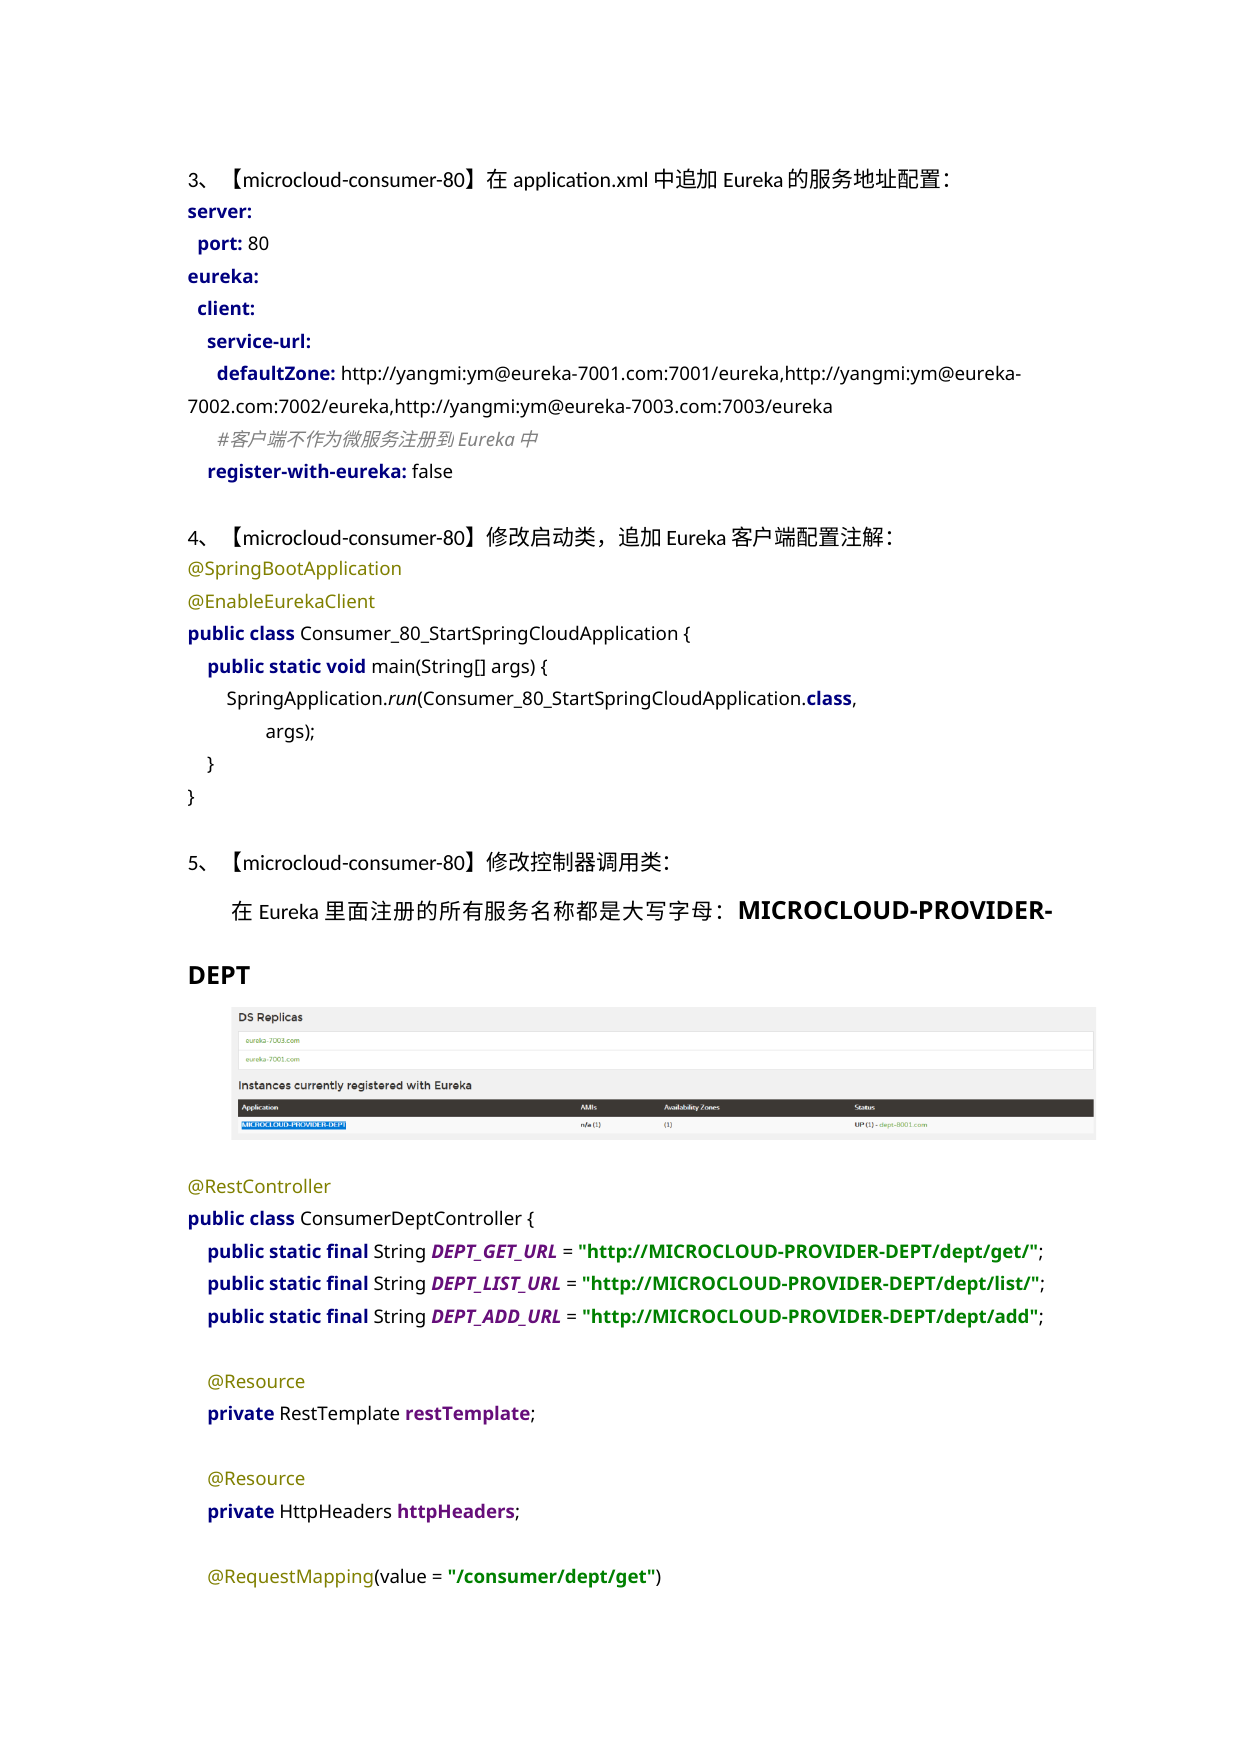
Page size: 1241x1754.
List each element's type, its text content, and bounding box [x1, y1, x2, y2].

text @SpringBootApplication @EnableEurekaClient public class Consumer_80_StartSpringCloudApplication { public static void main(String[] args) { SpringApplication.run(Consumer_80_StartSpringCloudApplication.class, args); } } [187, 552, 1053, 812]
list 【microcloud-consumer-80】修改控制器调用类： [187, 844, 1053, 877]
list 在Eureka里面注册的所有服务名称都是大写字母：MICROCLOUD-PROVIDER-DEPT [187, 877, 1053, 1007]
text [187, 1169, 1053, 1592]
picture [231, 1007, 1097, 1140]
list 【microcloud-consumer-80】在application.xml中追加Eureka的服务地址配置： [187, 162, 1053, 194]
text server: port: 80 eureka: client: service-url: defaultZone: http://yangmi:ym@eureka-7001.com:7001/eureka,http://yangmi:ym@eureka-7002.com:7002/eureka,http://yangmi:ym@eureka-7003.com:7003/eureka #客户端不作为微服务注册到Eureka中 register-with-eureka: false [187, 194, 1053, 487]
list 【microcloud-consumer-80】修改启动类，追加Eureka客户端配置注解： [187, 519, 1053, 552]
